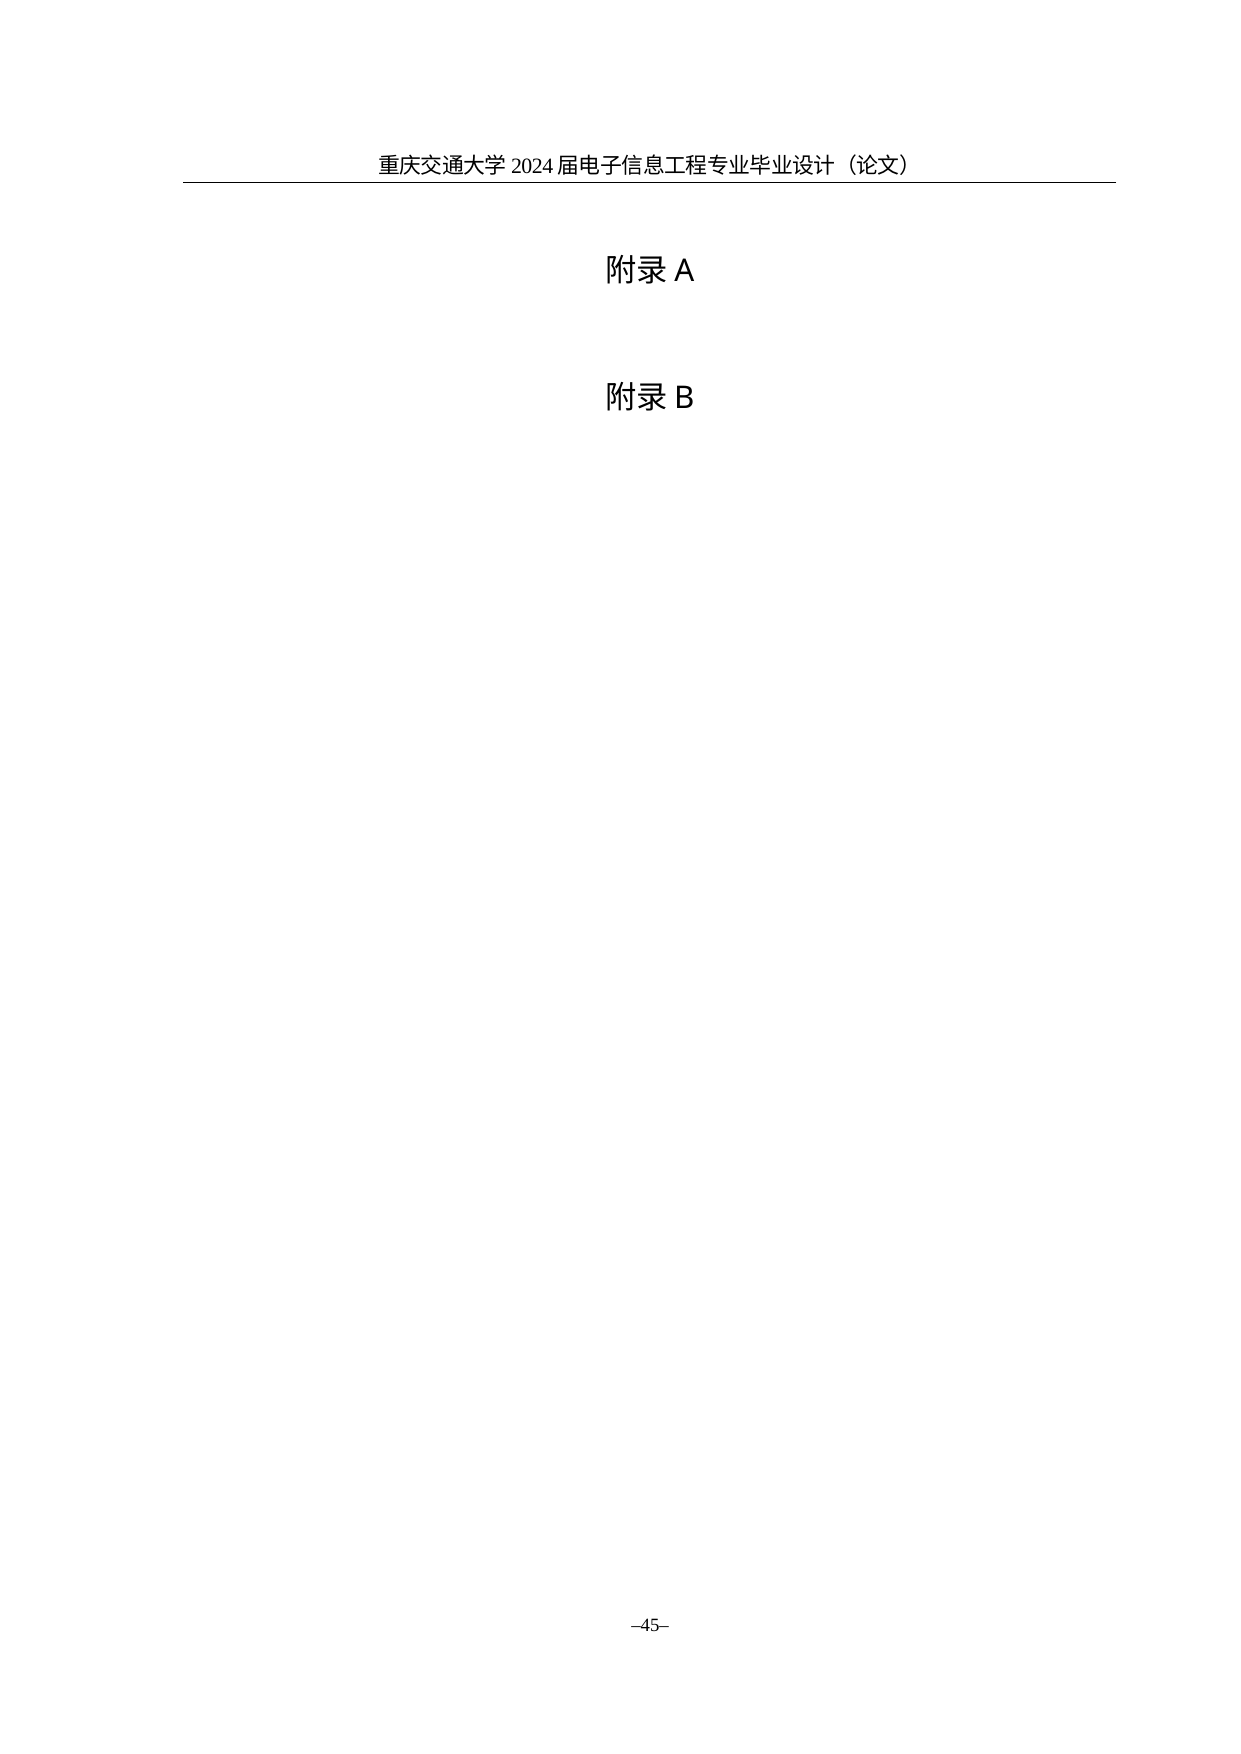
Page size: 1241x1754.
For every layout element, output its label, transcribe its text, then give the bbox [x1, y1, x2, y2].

subtitle 附录A [183, 246, 1116, 291]
subtitle 附录B [183, 372, 1116, 418]
